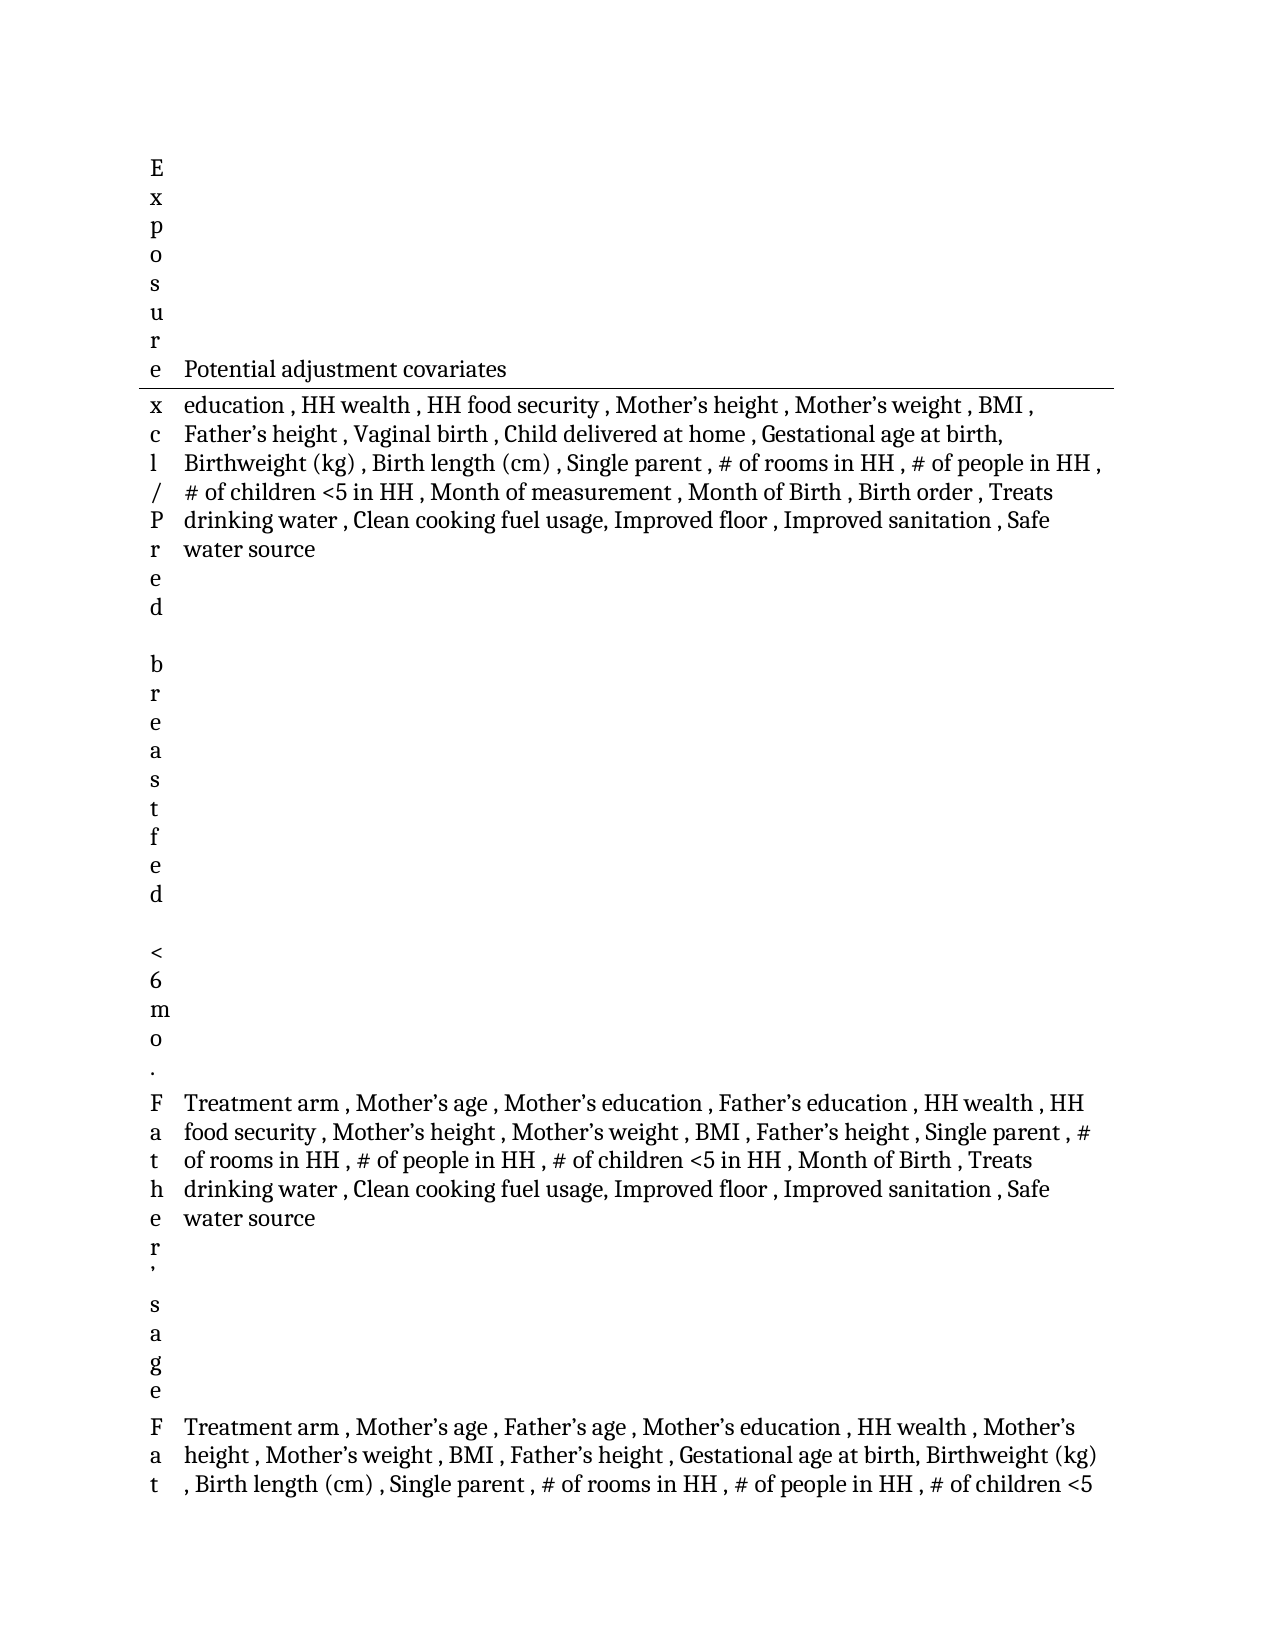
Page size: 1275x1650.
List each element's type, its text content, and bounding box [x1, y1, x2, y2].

table_cell Excl/Pred breastfed <6mo. [139, 389, 173, 1085]
table_header Potential adjustment covariates [173, 150, 1114, 387]
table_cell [173, 389, 1114, 1085]
table_cell Father’s education [139, 1409, 173, 1499]
table_cell Father’s age [139, 1085, 173, 1409]
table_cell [173, 1409, 1114, 1499]
table_header Exposure [139, 150, 173, 387]
table_cell Treatment arm , Mother’s age , Mother’s education , Father’s education , HH wealth , HH food security , Mother’s height , Mother’s weight , BMI , Father’s height , Single parent , # of rooms in HH , # of people in HH , # of children <5 in HH , Month of Birth , Treats drinking water , Clean cooking fuel usage, Improved floor , Improved sanitation , Safe water source [173, 1085, 1114, 1409]
